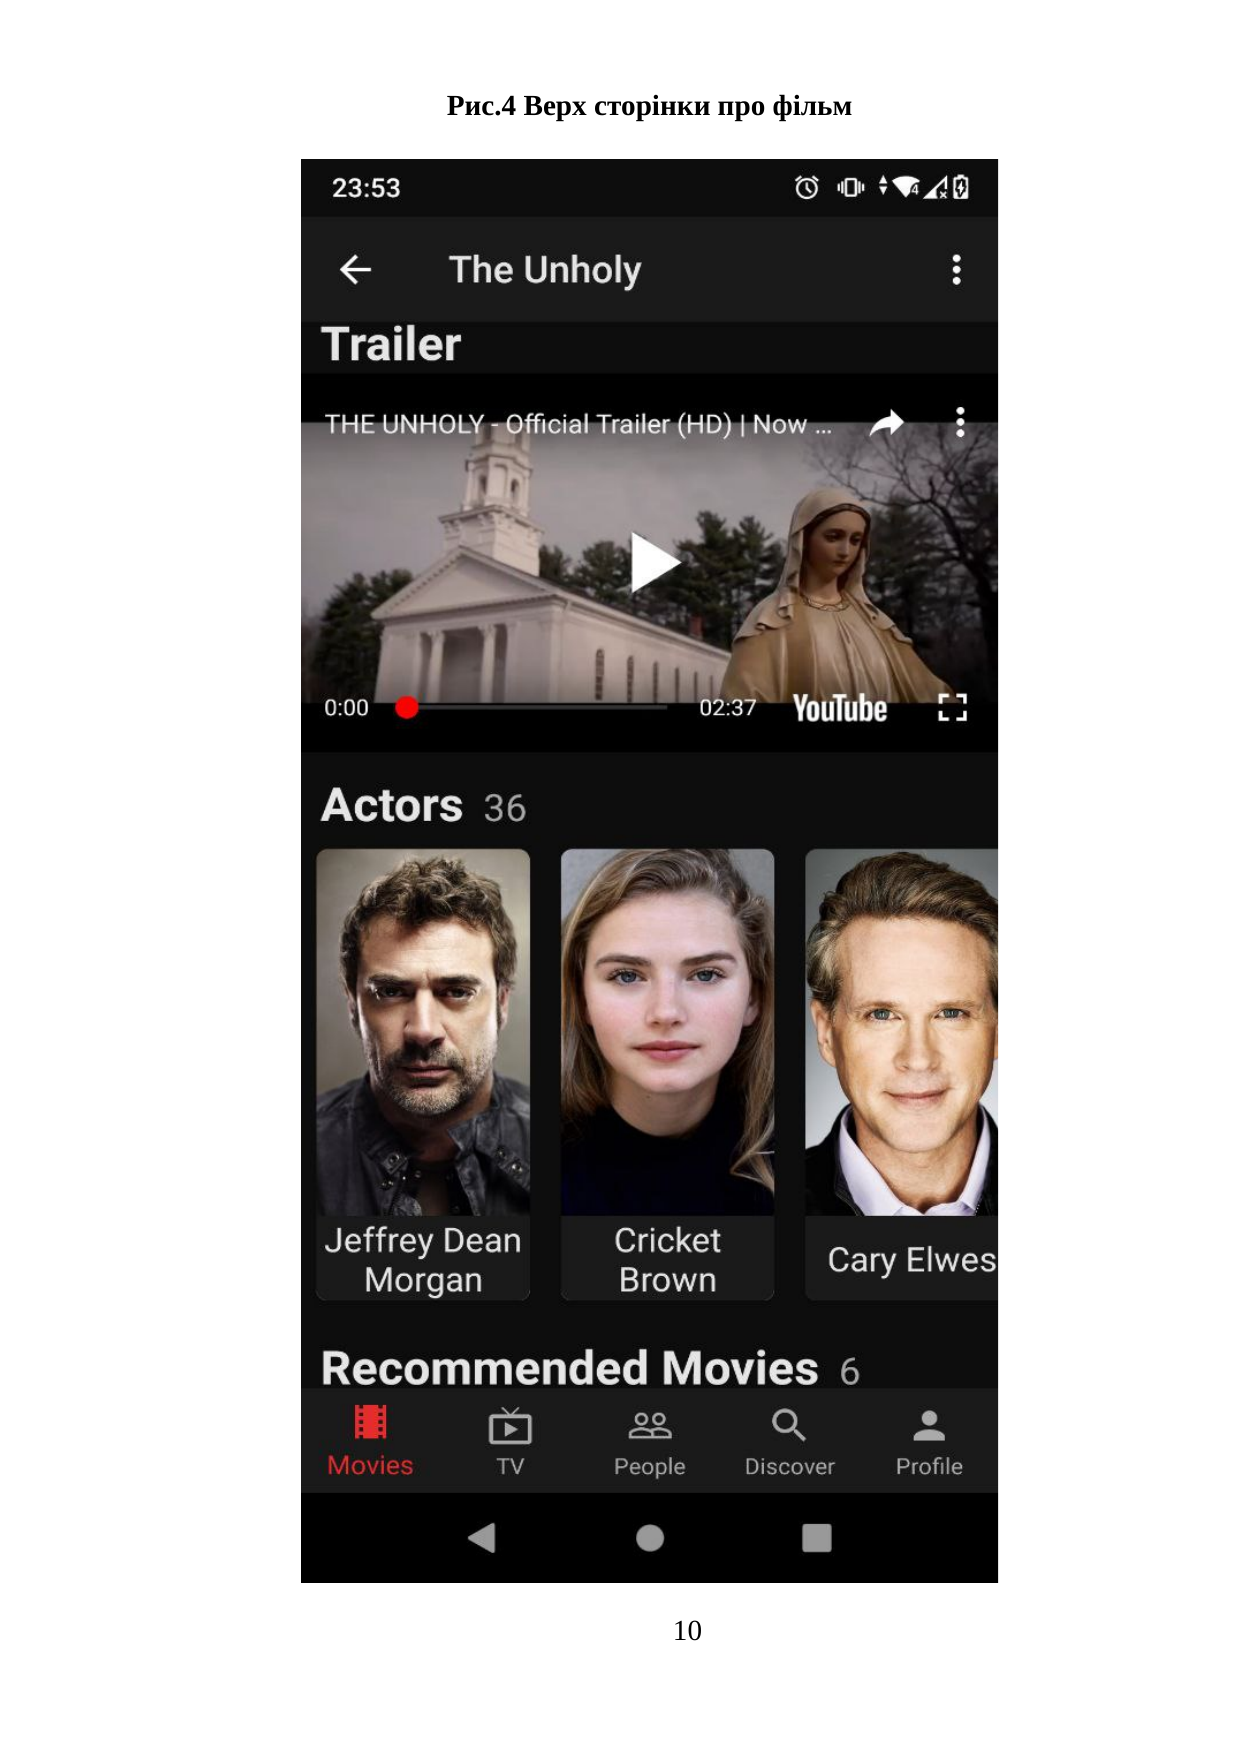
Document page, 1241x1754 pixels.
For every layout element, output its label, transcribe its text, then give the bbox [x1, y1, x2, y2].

text Рис.4 Верх сторінки про фільм [148, 88, 1152, 122]
picture [301, 159, 999, 1583]
